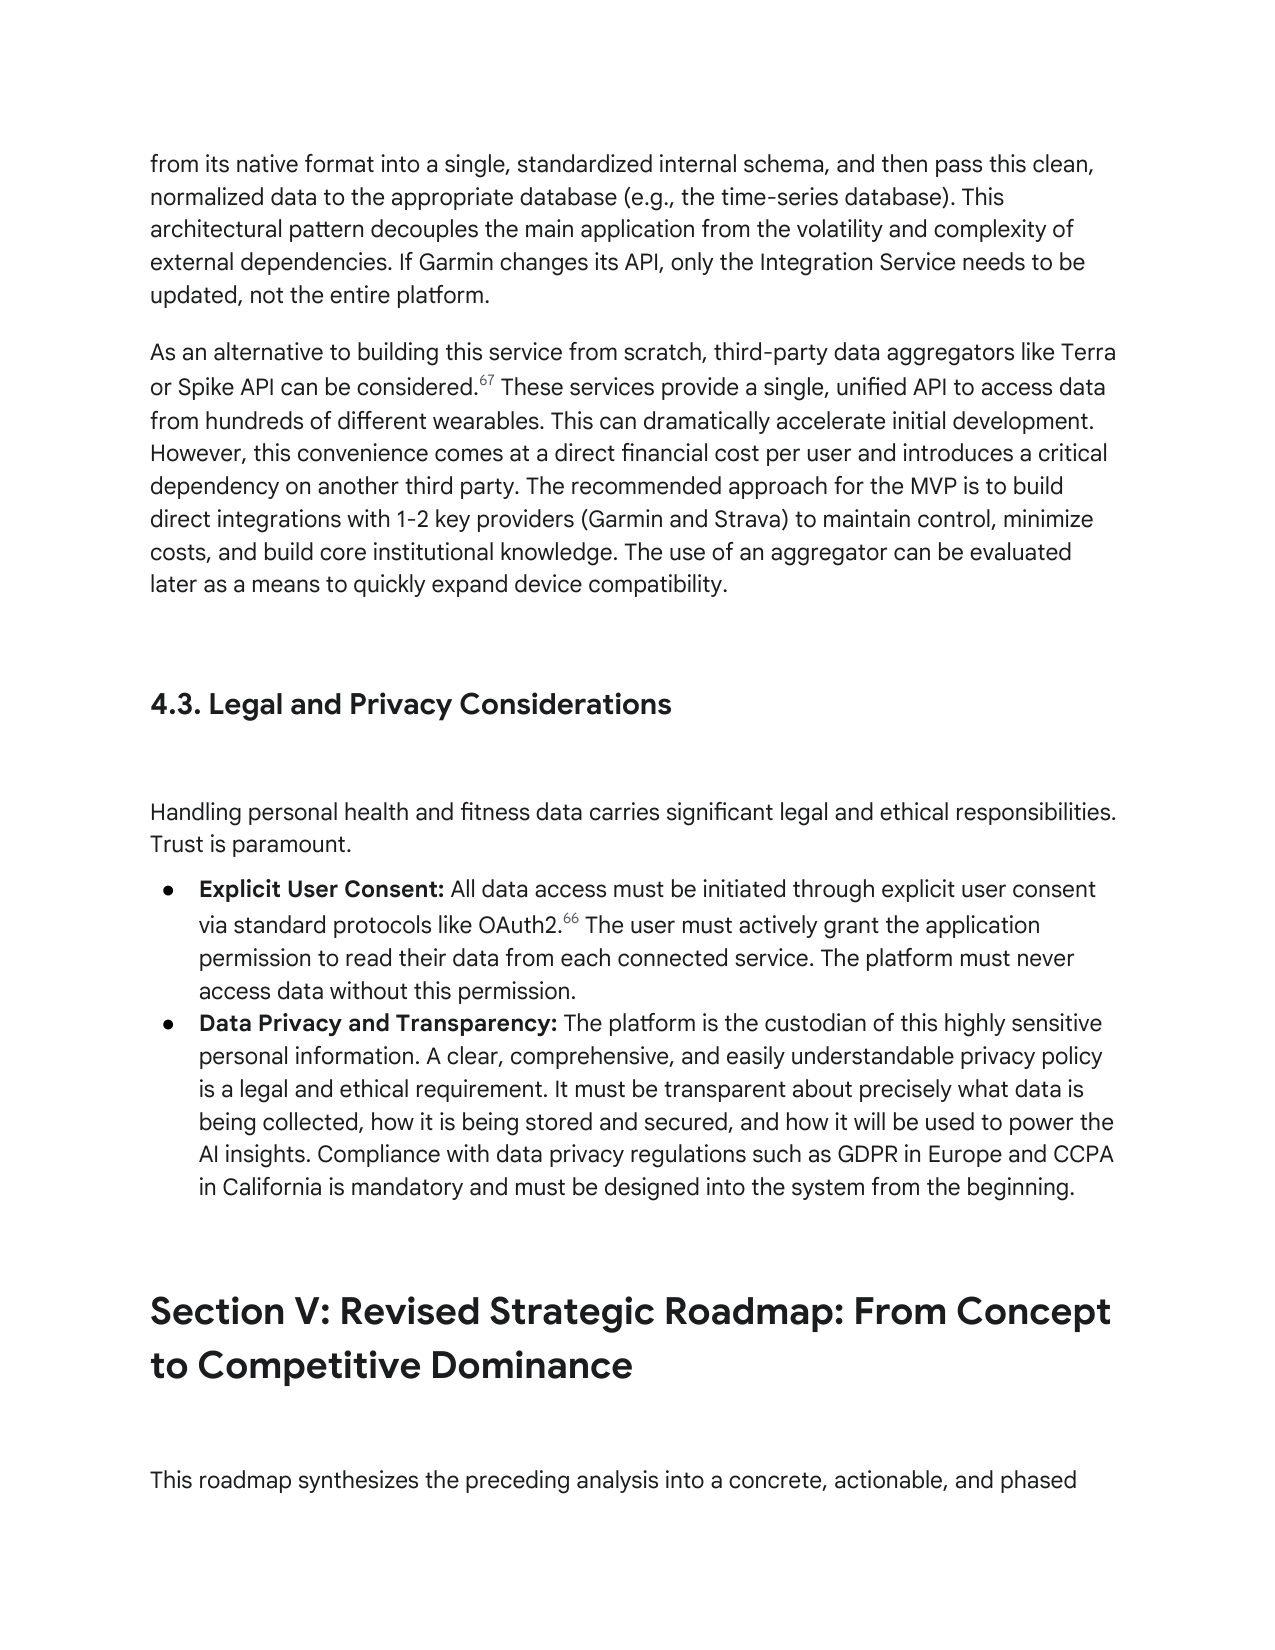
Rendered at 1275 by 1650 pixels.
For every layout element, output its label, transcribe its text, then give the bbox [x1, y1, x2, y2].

list Explicit User Consent: All data access must be initiated through explicit user consent via standard protocols like OAuth2.66 The user must actively grant the application permission to read their data from each connected service. The platform must never access data without this permission. [161, 876, 1125, 1006]
subtitle 4.3. Legal and Privacy Considerations [150, 686, 1125, 722]
subtitle Section V: Revised Strategic Roadmap: From Concept to Competitive Dominance [150, 1288, 1125, 1389]
text As an alternative to building this service from scratch, third-party data aggregators like Terra or Spike API can be considered.67 These services provide a single, unified API to access data from hundreds of different wearables. This can dramatically accelerate initial development. However, this convenience comes at a direct financial cost per user and introduces a critical dependency on another third party. The recommended approach for the MVP is to build direct integrations with 1-2 key providers (Garmin and Strava) to maintain control, minimize costs, and build core institutional knowledge. The use of an aggregator can be evaluated later as a means to quickly expand device compatibility. [150, 338, 1125, 599]
text Handling personal health and fitness data carries significant legal and ethical responsibilities. Trust is paramount. [150, 798, 1125, 859]
list Data Privacy and Transparency: The platform is the custodian of this highly sensitive personal information. A clear, comprehensive, and easily understandable privacy policy is a legal and ethical requirement. It must be transparent about precisely what data is being collected, how it is being stored and secured, and how it will be used to power the AI insights. Compliance with data privacy regulations such as GDPR in Europe and CCPA in California is mandatory and must be designed into the system from the beginning. [161, 1009, 1125, 1202]
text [150, 150, 1125, 309]
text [150, 1466, 1125, 1494]
